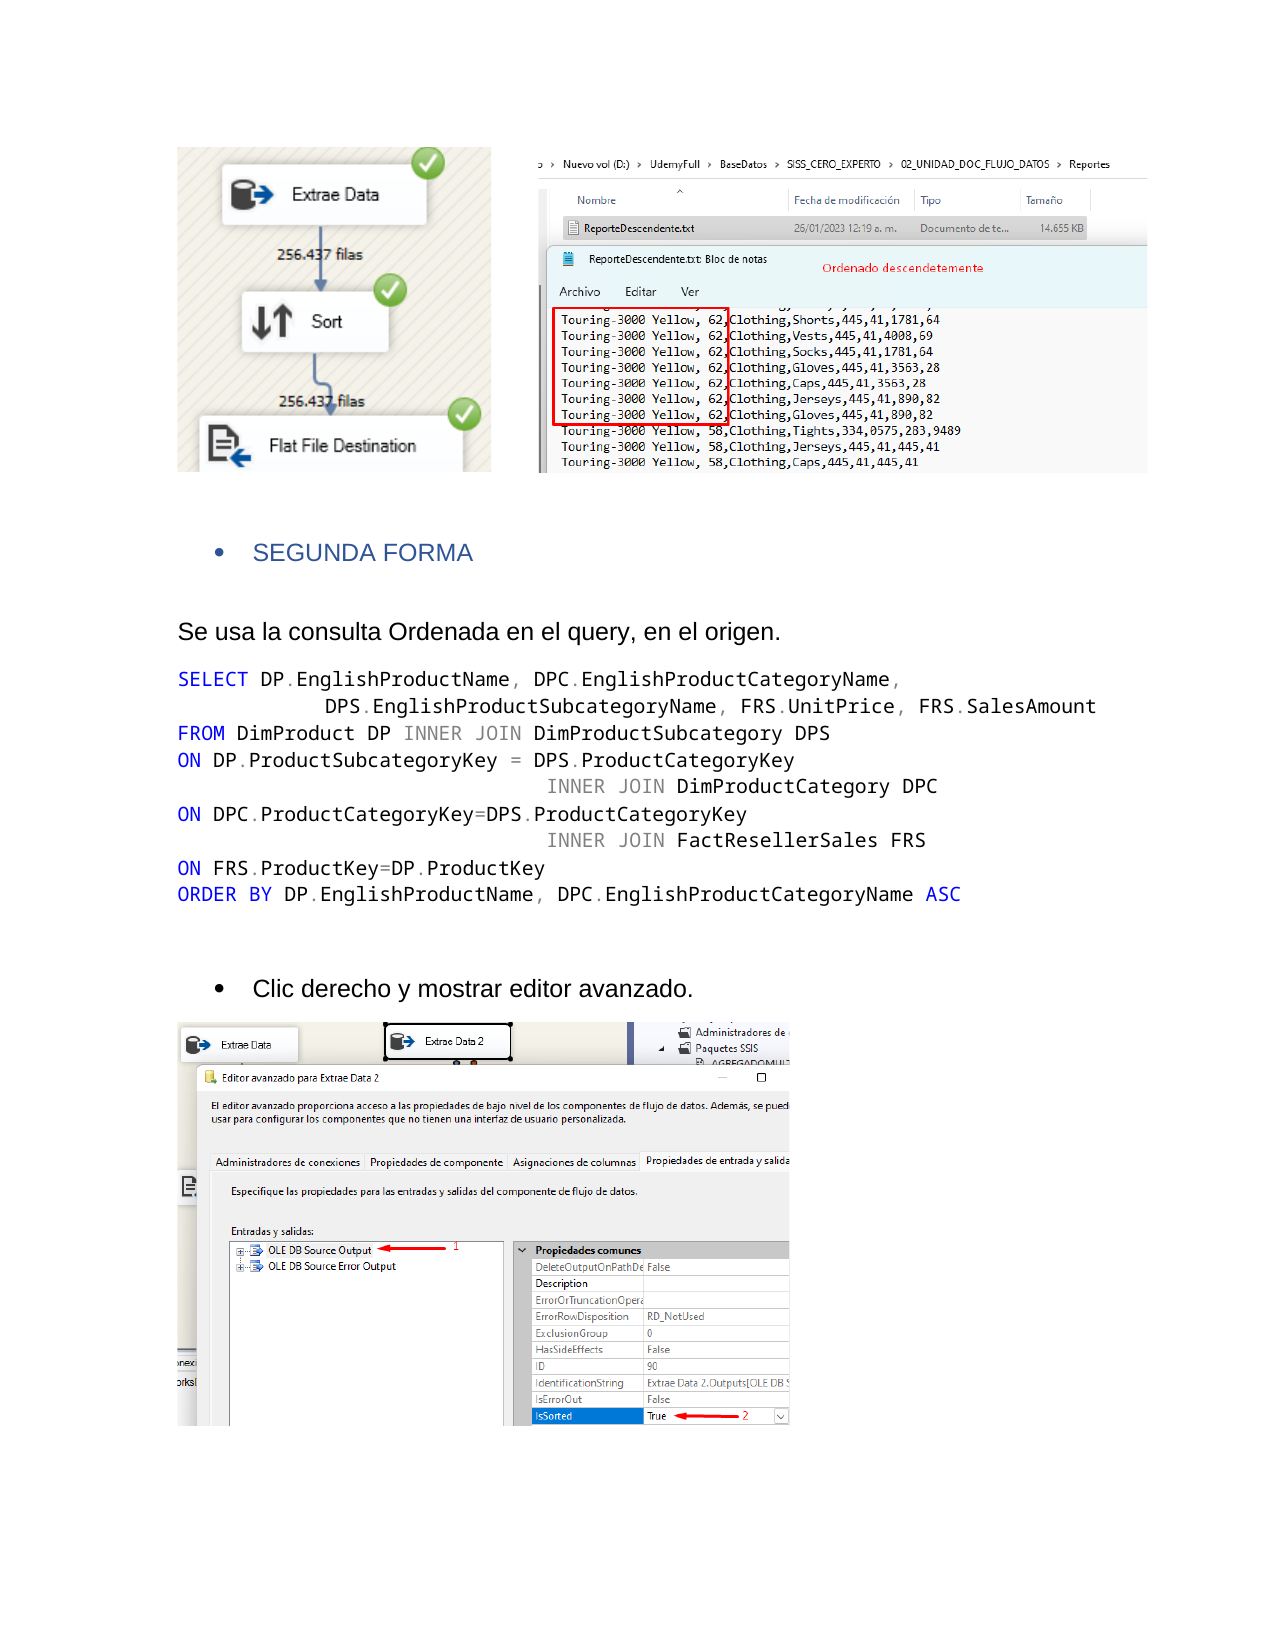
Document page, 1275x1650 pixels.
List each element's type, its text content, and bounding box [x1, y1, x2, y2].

text INNER JOIN FactResellerSales FRS [177, 827, 1098, 854]
text DPS.EnglishProductSubcategoryName, FRS.UnitPrice, FRS.SalesAmount [177, 692, 1098, 719]
picture [538, 150, 1148, 473]
text ON DP.ProductSubcategoryKey = DPS.ProductCategoryKey [177, 746, 1098, 773]
text SELECT DP.EnglishProductName, DPC.EnglishProductCategoryName, [177, 665, 1098, 692]
list Clic derecho y mostrar editor avanzado. [215, 974, 1098, 1003]
text ON FRS.ProductKey=DP.ProductKey [177, 854, 1098, 881]
text INNER JOIN DimProductCategory DPC [177, 773, 1098, 800]
picture [177, 1022, 790, 1426]
subtitle SEGUNDA FORMA [215, 538, 1098, 567]
picture [177, 147, 492, 472]
text FROM DimProduct DP INNER JOIN DimProductSubcategory DPS [177, 719, 1098, 746]
text ON DPC.ProductCategoryKey=DPS.ProductCategoryKey [177, 800, 1098, 827]
text ORDER BY DP.EnglishProductName, DPC.EnglishProductCategoryName ASC [177, 881, 1098, 908]
text Se usa la consulta Ordenada en el query, en el origen. [177, 617, 1098, 646]
